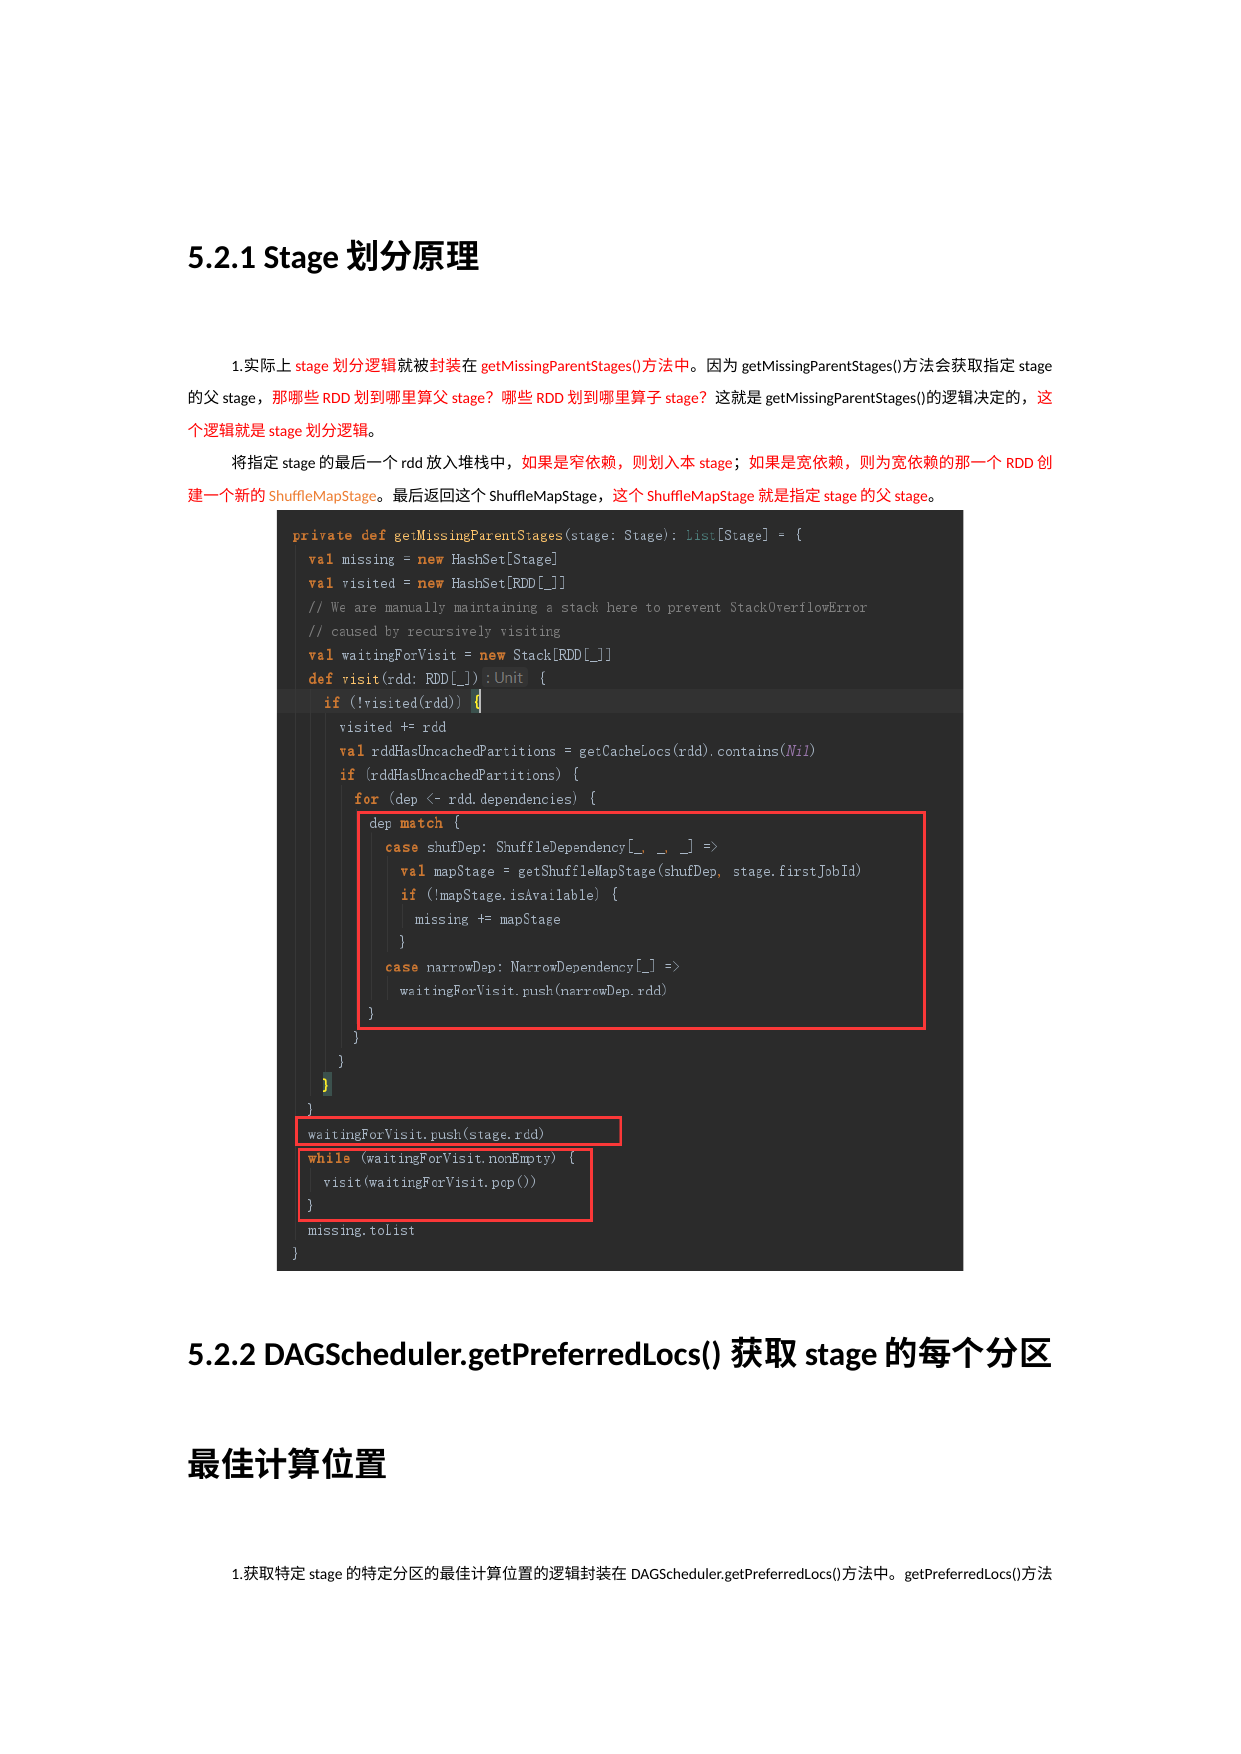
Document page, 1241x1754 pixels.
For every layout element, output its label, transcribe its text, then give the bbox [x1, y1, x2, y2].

subtitle 5.2.1 Stage划分原理 [187, 222, 1053, 287]
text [187, 1556, 1053, 1589]
list 1.实际上stage划分逻辑就被封装在getMissingParentStages()方法中。因为getMissingParentStages()方法会获取指定stage的父stage，那哪些RDD划到哪里算父stage？哪些RDD划到哪里算子stage？这就是getMissingParentStages()的逻辑决定的，这个逻辑就是stage划分逻辑。 [187, 348, 1053, 446]
picture [276, 510, 964, 1271]
list 将指定stage的最后一个rdd放入堆栈中，如果是窄依赖，则划入本stage；如果是宽依赖，则为宽依赖的那一个RDD创建一个新的ShuffleMapStage。最后返回这个ShuffleMapStage，这个ShuffleMapStage就是指定stage的父stage。 [187, 446, 1053, 511]
subtitle 5.2.2 DAGScheduler.getPreferredLocs() 获取stage的每个分区最佳计算位置 [187, 1318, 1053, 1495]
